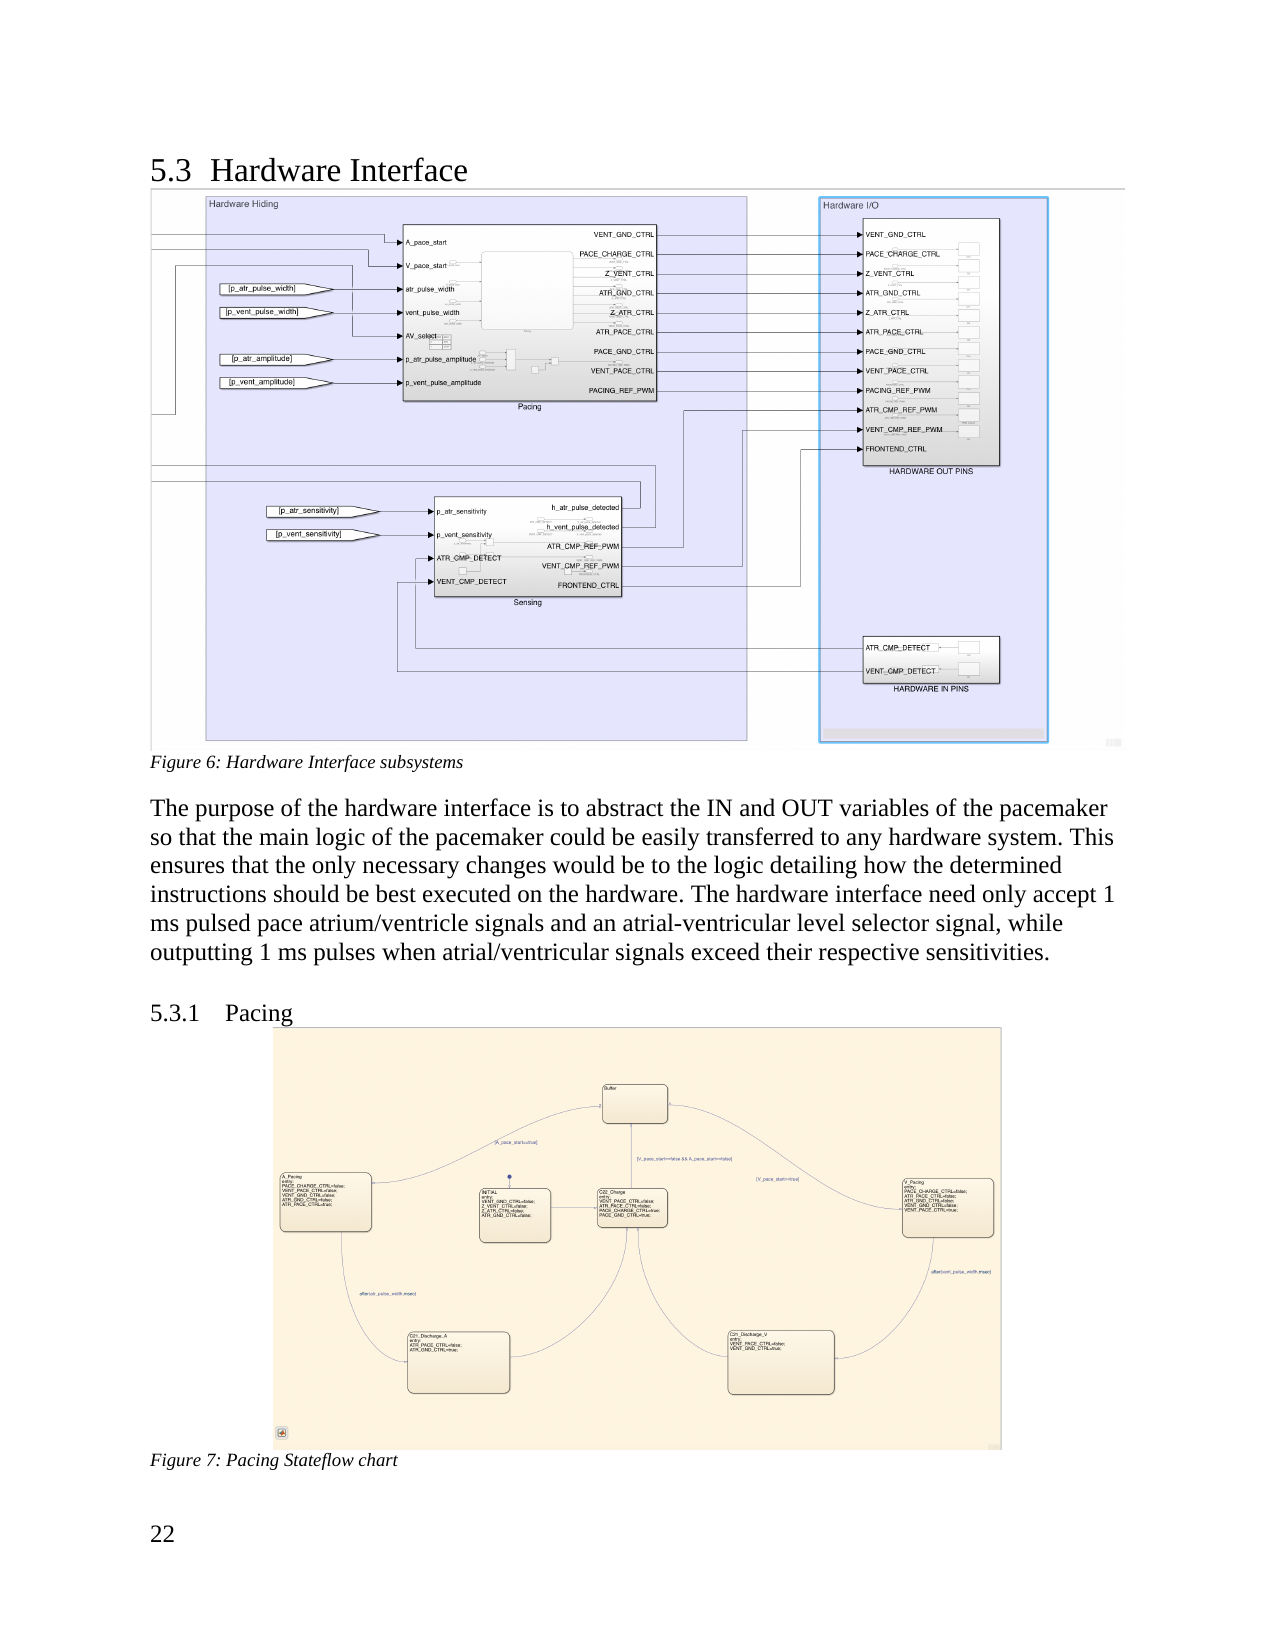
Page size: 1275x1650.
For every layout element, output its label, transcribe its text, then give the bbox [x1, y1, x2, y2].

subtitle Pacing [150, 998, 1125, 1027]
text Figure 7: Pacing Stateflow chart [150, 1449, 1125, 1471]
picture [150, 188, 1125, 751]
text Figure 6: Hardware Interface subsystems [150, 751, 1125, 772]
subtitle Hardware Interface [150, 150, 1125, 188]
picture [273, 1027, 1002, 1450]
text The purpose of the hardware interface is to abstract the IN and OUT variables of the pacemaker so that the main logic of the pacemaker could be easily transferred to any hardware system. This ensures that the only necessary changes would be to the logic detailing how the determined instructions should be best executed on the hardware. The hardware interface need only accept 1 ms pulsed pace atrium/ventricle signals and an atrial-ventricular level selector signal, while outputting 1 ms pulses when atrial/ventricular signals exceed their respective sensitivities. [150, 793, 1125, 966]
